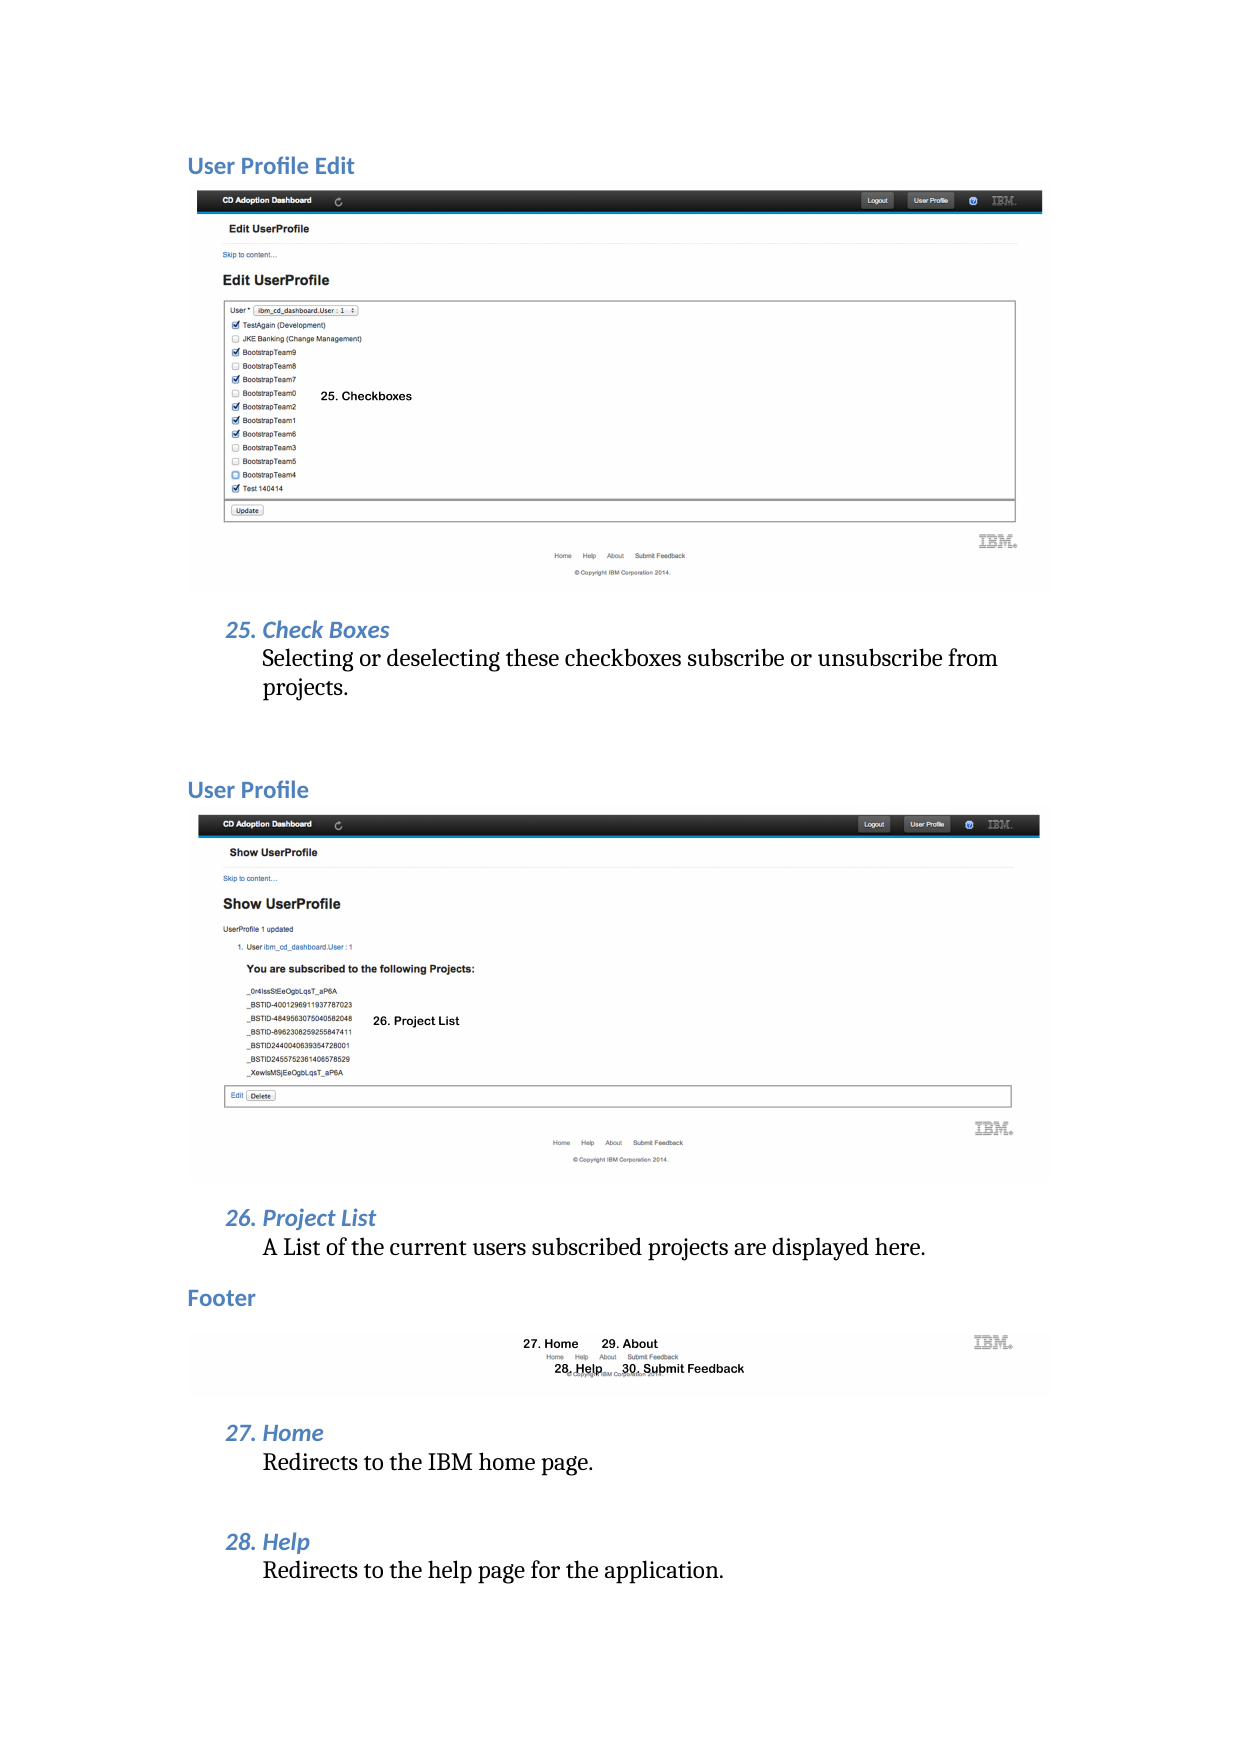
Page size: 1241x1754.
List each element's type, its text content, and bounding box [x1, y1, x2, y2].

subtitle Help [225, 1526, 1053, 1556]
subtitle Check Boxes [225, 614, 1053, 644]
list Selecting or deselecting these checkboxes subscribe or unsubscribe from projects. [262, 644, 1053, 702]
picture [187, 180, 1052, 593]
list A List of the current users subscribed projects are displayed here. [262, 1233, 1053, 1261]
list Redirects to the help page for the application. [262, 1556, 1053, 1585]
subtitle User Profile Edit [187, 150, 1053, 181]
subtitle Project List [225, 1202, 1053, 1233]
list Redirects to the IBM home page. [262, 1447, 1053, 1476]
picture [187, 1333, 1052, 1397]
subtitle Home [225, 1417, 1053, 1447]
picture [187, 804, 1052, 1182]
subtitle User Profile [187, 774, 1053, 804]
subtitle Footer [187, 1282, 1053, 1313]
